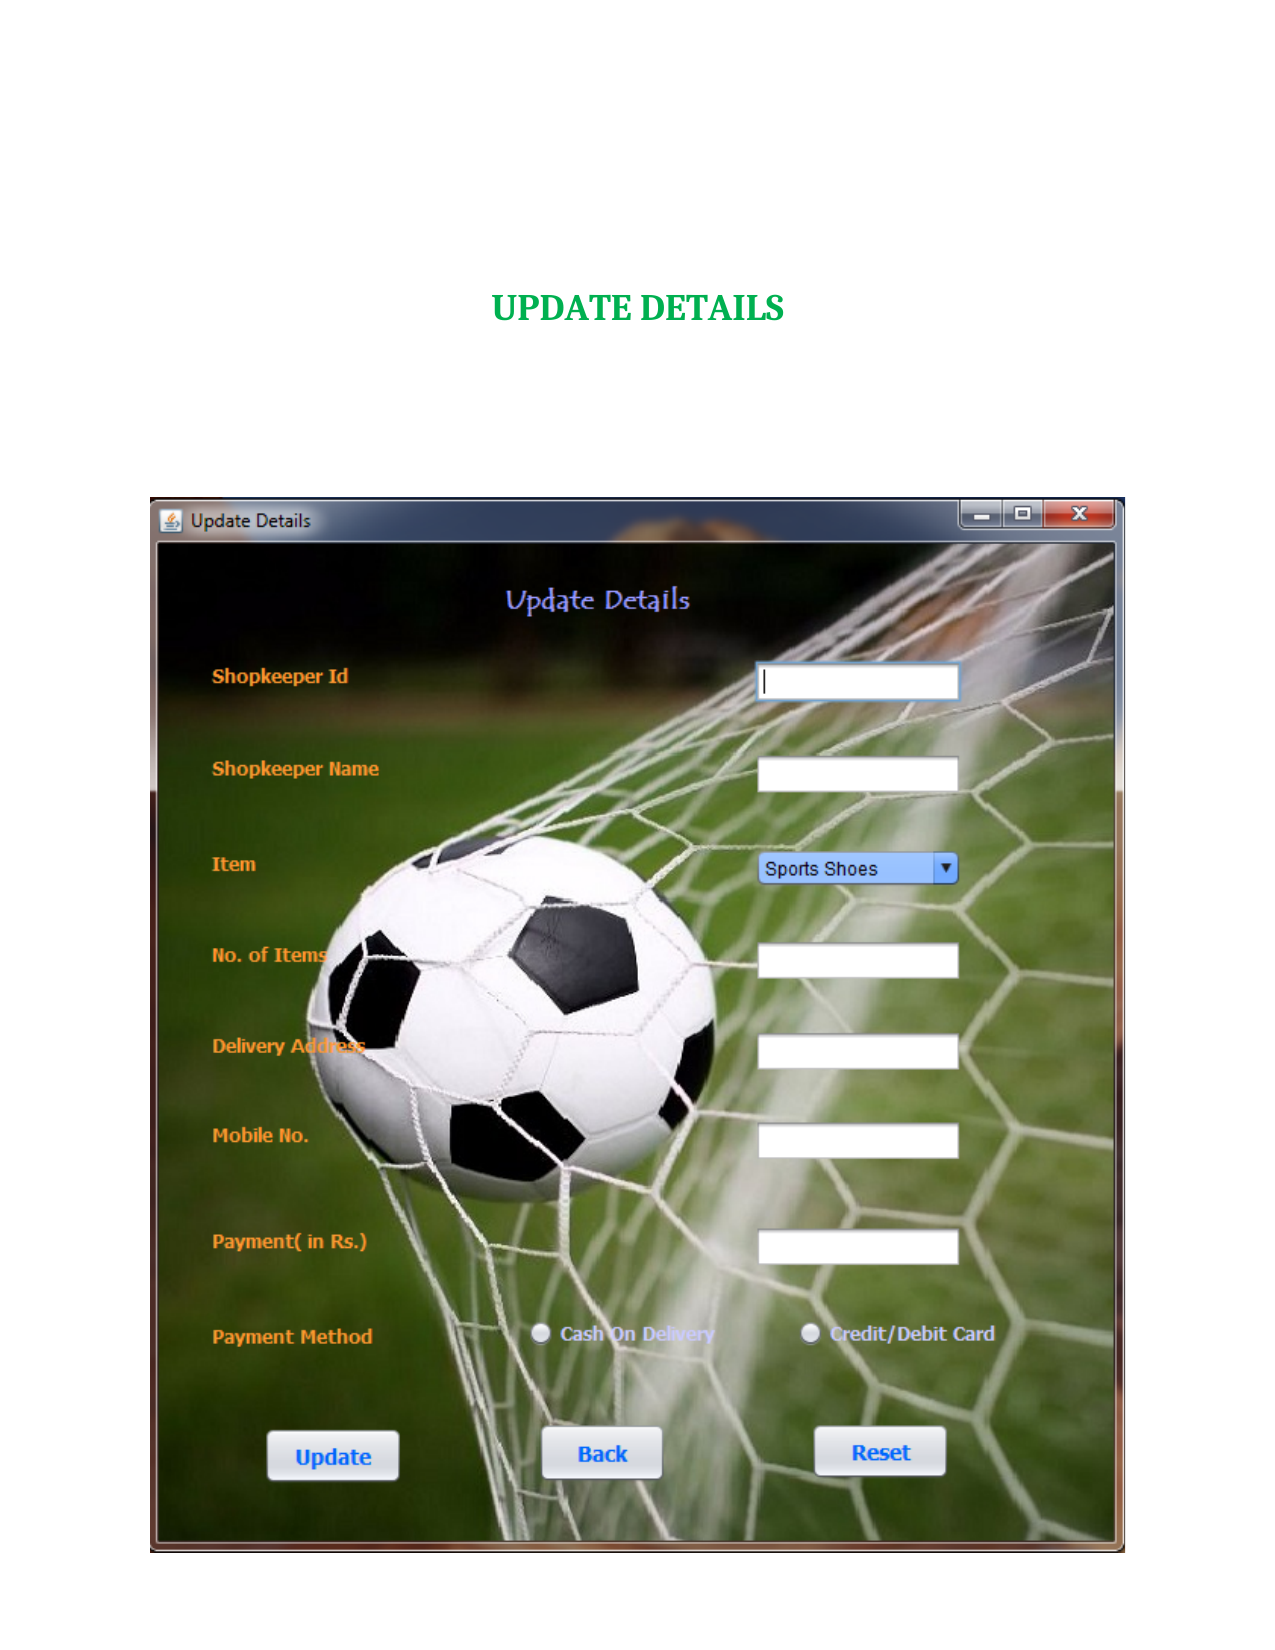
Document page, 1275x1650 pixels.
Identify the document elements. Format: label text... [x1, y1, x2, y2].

text UPDATE DETAILS [75, 286, 1200, 329]
picture [150, 497, 1125, 1553]
